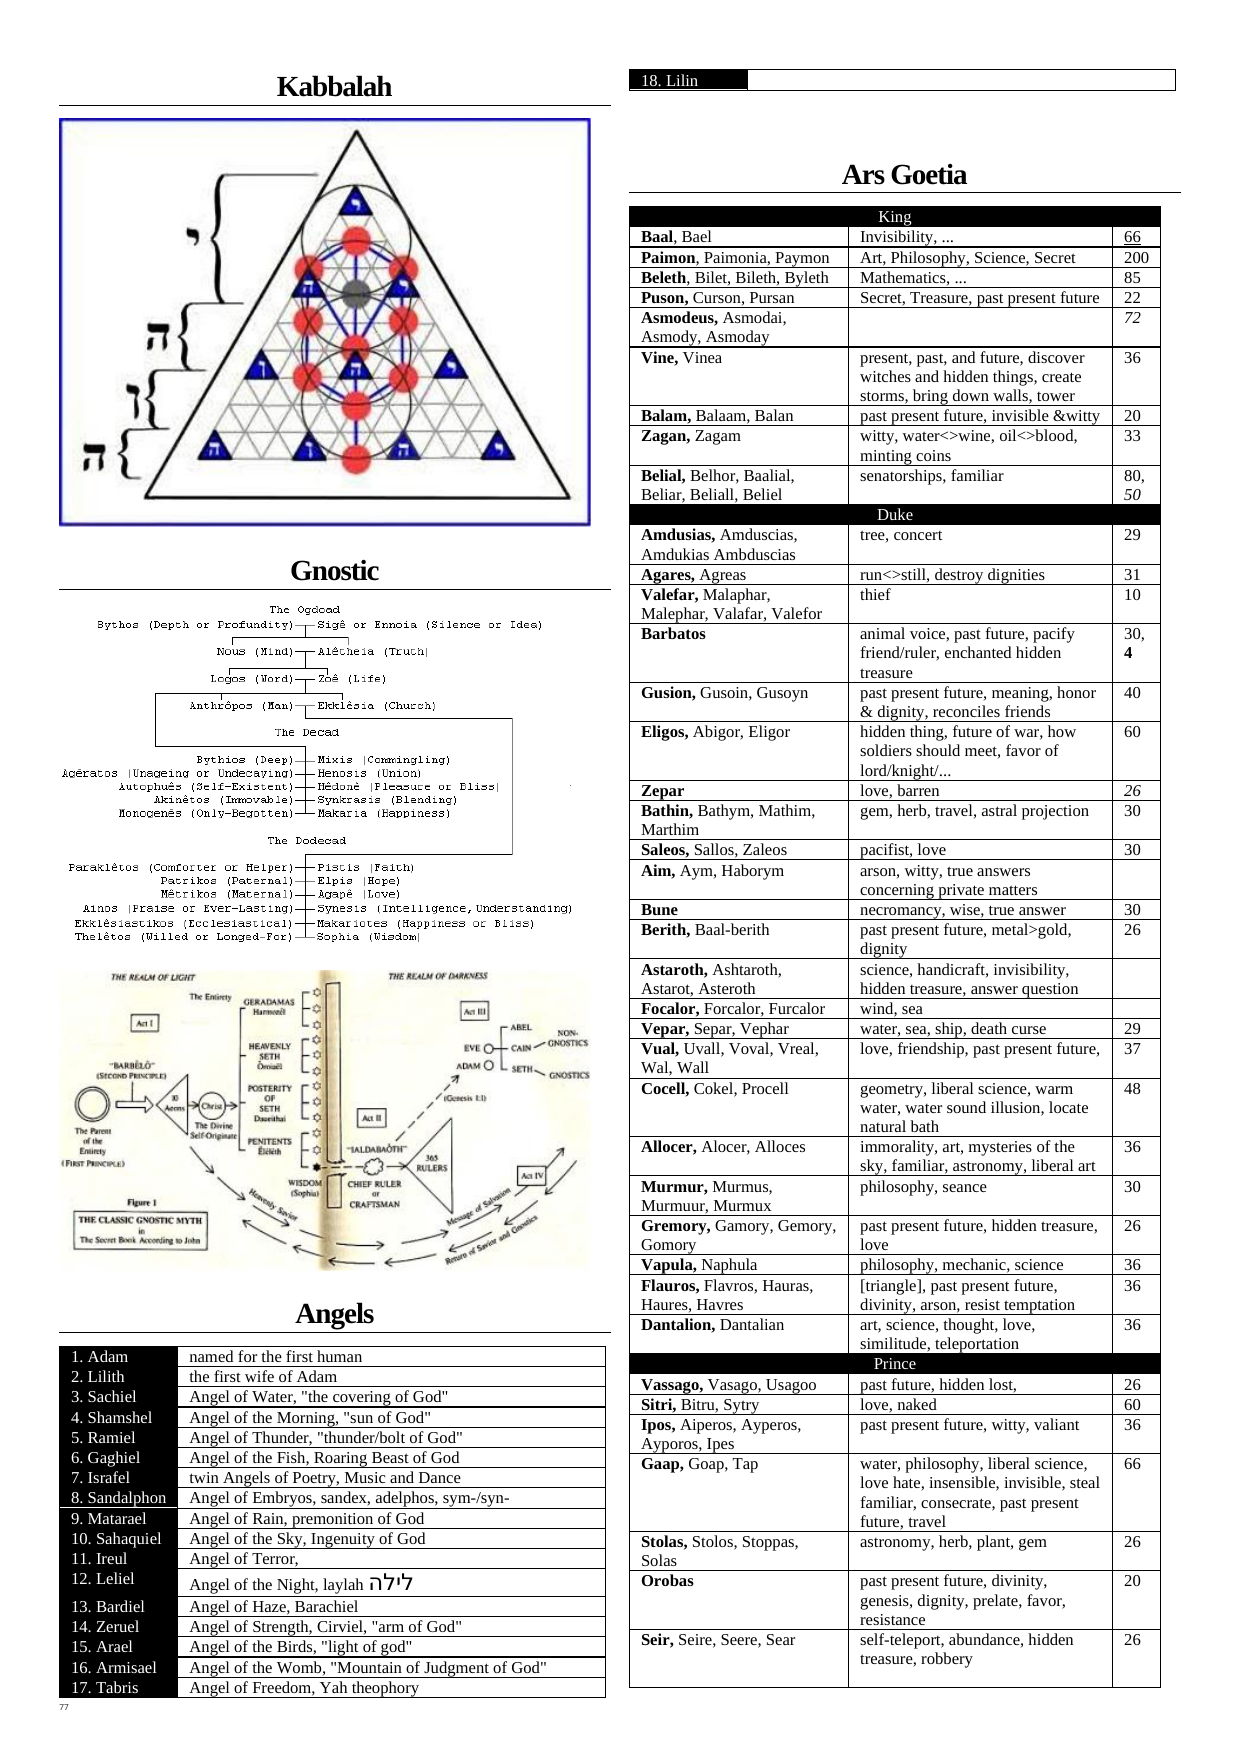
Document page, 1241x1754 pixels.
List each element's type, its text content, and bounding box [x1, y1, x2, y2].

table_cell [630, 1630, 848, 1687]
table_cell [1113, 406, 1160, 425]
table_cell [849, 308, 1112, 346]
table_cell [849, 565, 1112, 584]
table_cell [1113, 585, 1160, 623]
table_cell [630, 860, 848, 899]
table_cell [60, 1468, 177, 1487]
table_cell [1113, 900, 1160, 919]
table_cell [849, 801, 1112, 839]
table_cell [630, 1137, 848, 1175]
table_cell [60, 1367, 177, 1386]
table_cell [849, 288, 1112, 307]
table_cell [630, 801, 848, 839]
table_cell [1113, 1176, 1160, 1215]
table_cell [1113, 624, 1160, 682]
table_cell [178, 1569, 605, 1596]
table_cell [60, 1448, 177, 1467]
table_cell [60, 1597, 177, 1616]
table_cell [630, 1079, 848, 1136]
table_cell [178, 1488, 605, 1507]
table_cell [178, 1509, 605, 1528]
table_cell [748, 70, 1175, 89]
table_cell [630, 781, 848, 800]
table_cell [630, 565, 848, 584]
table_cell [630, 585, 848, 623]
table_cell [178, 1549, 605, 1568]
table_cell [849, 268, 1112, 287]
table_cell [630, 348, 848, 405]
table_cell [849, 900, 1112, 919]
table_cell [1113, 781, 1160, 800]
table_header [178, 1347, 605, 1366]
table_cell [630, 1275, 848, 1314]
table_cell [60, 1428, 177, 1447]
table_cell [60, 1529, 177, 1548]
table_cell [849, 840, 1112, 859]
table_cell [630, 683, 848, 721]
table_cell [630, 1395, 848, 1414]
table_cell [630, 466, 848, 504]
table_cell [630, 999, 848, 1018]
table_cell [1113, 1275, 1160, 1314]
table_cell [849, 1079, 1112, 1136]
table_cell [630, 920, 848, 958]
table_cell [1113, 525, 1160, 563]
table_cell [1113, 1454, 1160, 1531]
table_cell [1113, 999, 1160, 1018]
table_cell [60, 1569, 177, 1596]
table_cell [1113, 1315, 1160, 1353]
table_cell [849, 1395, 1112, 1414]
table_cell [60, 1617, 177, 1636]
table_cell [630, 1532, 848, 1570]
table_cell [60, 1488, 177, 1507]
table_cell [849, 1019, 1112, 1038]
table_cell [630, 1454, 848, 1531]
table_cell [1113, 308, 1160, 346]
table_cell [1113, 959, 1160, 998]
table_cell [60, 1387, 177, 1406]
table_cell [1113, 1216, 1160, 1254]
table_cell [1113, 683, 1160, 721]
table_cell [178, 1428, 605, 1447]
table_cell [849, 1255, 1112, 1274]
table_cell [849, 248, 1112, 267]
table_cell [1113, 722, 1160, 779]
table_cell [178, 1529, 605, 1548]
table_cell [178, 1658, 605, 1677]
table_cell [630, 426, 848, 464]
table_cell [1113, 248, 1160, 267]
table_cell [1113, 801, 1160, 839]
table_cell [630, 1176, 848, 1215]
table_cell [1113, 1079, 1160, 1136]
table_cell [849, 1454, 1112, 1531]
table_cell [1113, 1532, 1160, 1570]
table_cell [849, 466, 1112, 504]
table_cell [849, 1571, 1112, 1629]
subtitle Kabbalah [59, 69, 611, 105]
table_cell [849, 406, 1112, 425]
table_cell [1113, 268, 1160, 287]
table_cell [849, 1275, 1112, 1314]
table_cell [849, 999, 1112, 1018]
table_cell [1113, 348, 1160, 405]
subtitle Ars Goetia [629, 157, 1181, 192]
picture [59, 118, 591, 527]
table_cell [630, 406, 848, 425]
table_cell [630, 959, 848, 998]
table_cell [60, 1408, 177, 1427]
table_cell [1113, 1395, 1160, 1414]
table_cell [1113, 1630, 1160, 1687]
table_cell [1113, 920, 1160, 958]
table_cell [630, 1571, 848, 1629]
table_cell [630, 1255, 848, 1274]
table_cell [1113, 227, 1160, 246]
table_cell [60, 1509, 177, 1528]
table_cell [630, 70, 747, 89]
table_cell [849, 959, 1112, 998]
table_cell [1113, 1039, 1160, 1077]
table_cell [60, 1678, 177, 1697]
subtitle Gnostic [59, 553, 611, 589]
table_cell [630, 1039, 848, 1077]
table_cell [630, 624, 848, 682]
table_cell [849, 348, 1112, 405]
picture [59, 602, 591, 969]
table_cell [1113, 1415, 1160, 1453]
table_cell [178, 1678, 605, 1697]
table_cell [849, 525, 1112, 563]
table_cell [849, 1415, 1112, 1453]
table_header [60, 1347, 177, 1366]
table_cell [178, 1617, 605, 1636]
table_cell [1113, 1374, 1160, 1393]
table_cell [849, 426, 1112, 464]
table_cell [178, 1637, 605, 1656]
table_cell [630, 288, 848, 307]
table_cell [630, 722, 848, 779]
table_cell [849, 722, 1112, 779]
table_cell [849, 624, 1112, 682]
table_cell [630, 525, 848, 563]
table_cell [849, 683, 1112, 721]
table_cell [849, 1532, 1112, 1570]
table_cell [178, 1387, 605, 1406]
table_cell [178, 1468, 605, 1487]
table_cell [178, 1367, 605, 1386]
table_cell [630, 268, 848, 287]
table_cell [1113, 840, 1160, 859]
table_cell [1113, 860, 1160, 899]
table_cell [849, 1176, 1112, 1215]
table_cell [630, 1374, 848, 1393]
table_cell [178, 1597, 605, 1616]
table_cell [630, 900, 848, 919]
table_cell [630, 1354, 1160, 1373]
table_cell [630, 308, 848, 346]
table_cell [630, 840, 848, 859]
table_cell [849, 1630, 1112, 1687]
picture [59, 970, 591, 1271]
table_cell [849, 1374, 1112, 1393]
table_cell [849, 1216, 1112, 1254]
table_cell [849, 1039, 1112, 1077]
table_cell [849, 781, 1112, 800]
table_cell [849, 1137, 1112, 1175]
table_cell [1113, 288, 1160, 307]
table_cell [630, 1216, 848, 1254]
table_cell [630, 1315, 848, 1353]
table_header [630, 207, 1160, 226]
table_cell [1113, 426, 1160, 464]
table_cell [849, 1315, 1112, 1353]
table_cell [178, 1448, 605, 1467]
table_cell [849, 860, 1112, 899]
subtitle Angels [59, 1297, 611, 1332]
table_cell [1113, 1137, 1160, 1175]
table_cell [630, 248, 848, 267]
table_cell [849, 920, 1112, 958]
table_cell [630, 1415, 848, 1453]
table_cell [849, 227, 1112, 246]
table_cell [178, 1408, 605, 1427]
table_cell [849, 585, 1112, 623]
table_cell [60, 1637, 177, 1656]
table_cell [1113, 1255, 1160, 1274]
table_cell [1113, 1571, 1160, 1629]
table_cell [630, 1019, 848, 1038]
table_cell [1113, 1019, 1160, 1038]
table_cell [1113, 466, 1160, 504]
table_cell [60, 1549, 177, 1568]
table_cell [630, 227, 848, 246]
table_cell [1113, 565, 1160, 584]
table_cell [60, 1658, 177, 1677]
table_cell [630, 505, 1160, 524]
